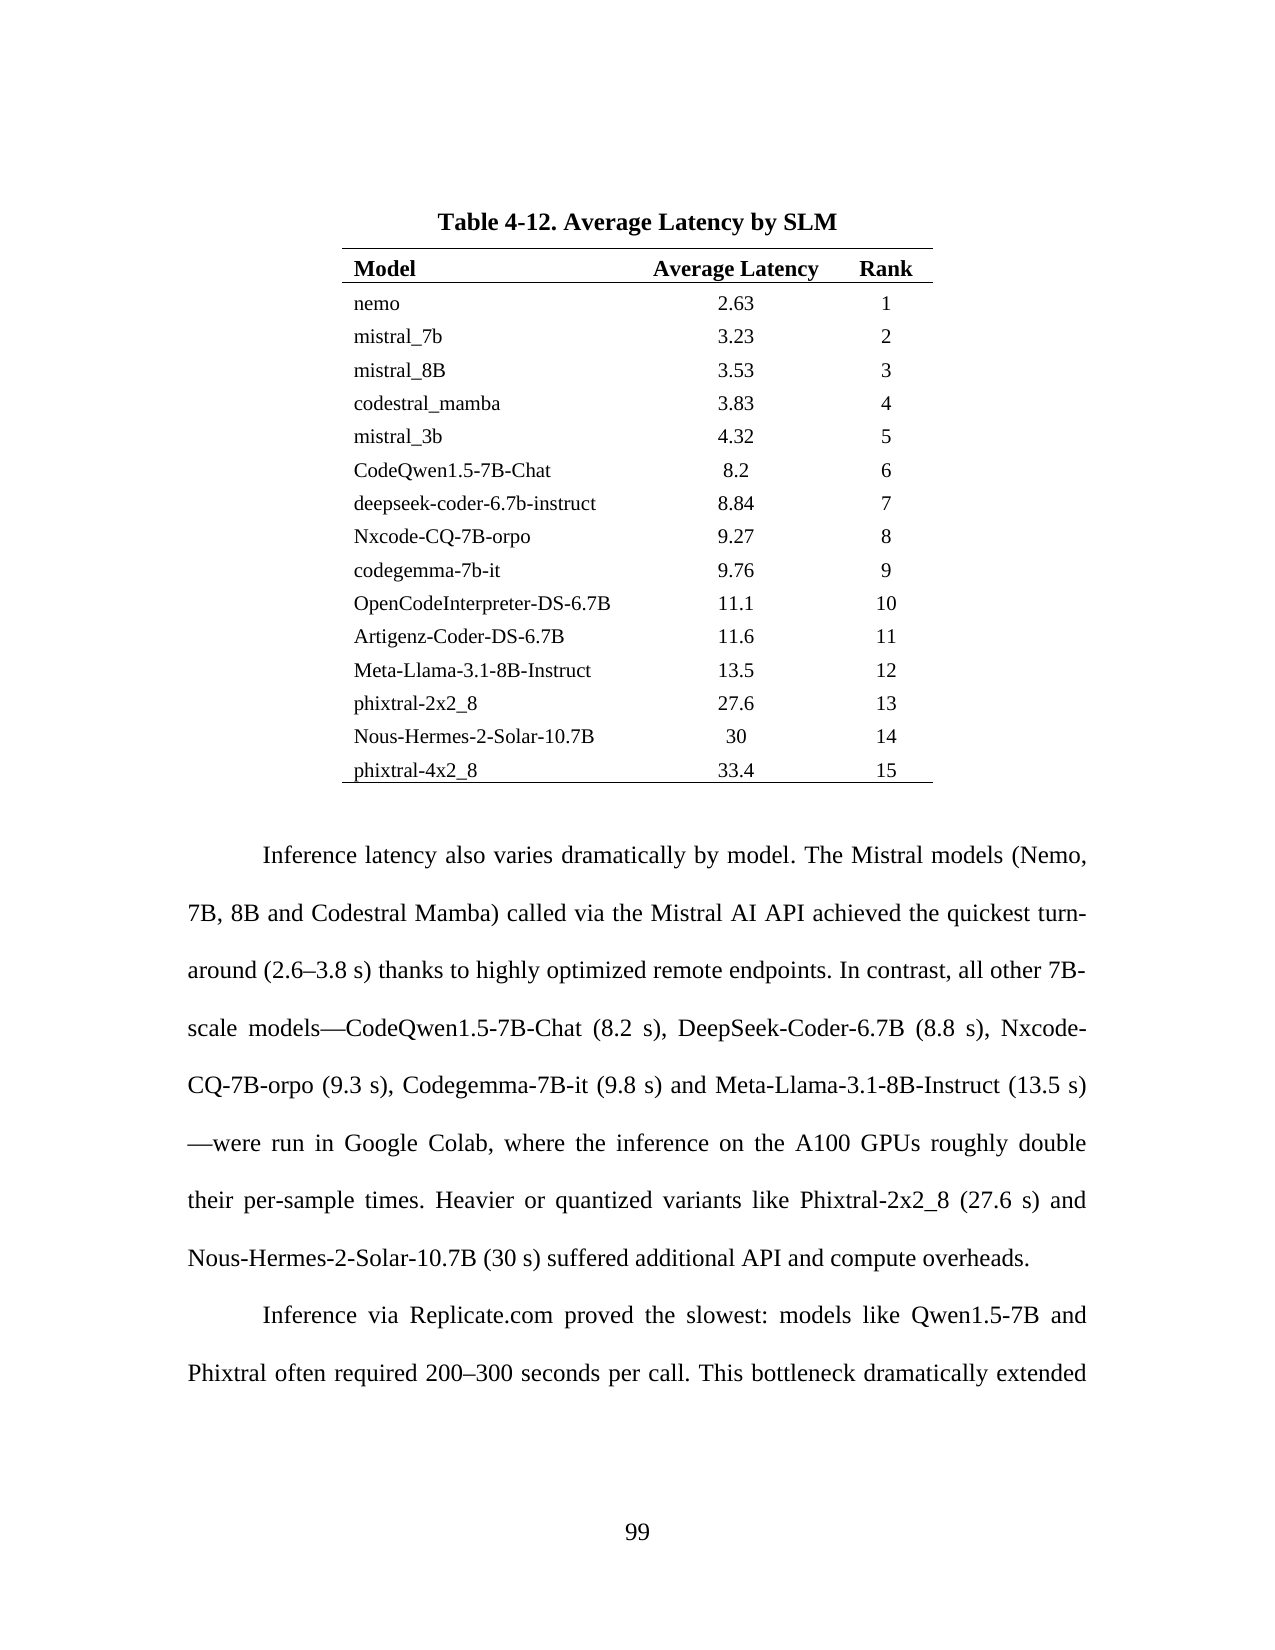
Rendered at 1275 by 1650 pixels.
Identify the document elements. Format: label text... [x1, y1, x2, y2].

table_cell deepseek-coder-6.7b-instruct [342, 482, 633, 515]
table_cell 30 [633, 715, 839, 748]
table_cell 3.23 [633, 315, 839, 348]
table_cell 13.5 [633, 648, 839, 682]
table_cell 9.76 [633, 548, 839, 582]
table_cell Artigenz-Coder-DS-6.7B [342, 615, 633, 648]
table_cell 2.63 [633, 283, 839, 315]
table_cell 4.32 [633, 415, 839, 448]
table_cell 15 [839, 748, 933, 782]
table_cell CodeQwen1.5-7B-Chat [342, 448, 633, 482]
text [187, 1300, 1087, 1386]
table_cell 13 [839, 682, 933, 715]
table_cell nemo [342, 283, 633, 315]
table_cell 11 [839, 615, 933, 648]
table_cell Nxcode-CQ-7B-orpo [342, 515, 633, 548]
table_cell 7 [839, 482, 933, 515]
table_cell 3.83 [633, 382, 839, 415]
table_header Rank [839, 249, 933, 282]
table_cell 14 [839, 715, 933, 748]
table_cell Nous-Hermes-2-Solar-10.7B [342, 715, 633, 748]
table_cell 11.1 [633, 582, 839, 615]
table_cell 3.53 [633, 348, 839, 382]
table_cell 1 [839, 283, 933, 315]
text Inference latency also varies dramatically by model. The Mistral models (Nemo, 7B, 8B and Codestral Mamba) called via the Mistral AI API achieved the quickest turn-around (2.6–3.8 s) thanks to highly optimized remote endpoints. In contrast, all other 7B-scale models—CodeQwen1.5-7B-Chat (8.2 s), DeepSeek-Coder-6.7B (8.8 s), Nxcode-CQ-7B-orpo (9.3 s), Codegemma-7B-it (9.8 s) and Meta-Llama-3.1-8B-Instruct (13.5 s)—were run in Google Colab, where the inference on the A100 GPUs roughly double their per-sample times. Heavier or quantized variants like Phixtral-2x2_8 (27.6 s) and Nous-Hermes-2-Solar-10.7B (30 s) suffered additional API and compute overheads. [187, 840, 1087, 1271]
table_cell 2 [839, 315, 933, 348]
table_cell mistral_7b [342, 315, 633, 348]
table_cell 9 [839, 548, 933, 582]
table_cell 33.4 [633, 748, 839, 782]
table_cell 6 [839, 448, 933, 482]
subtitle Table 4-12. Average Latency by SLM [187, 207, 1087, 236]
table_cell phixtral-2x2_8 [342, 682, 633, 715]
table_cell codegemma-7b-it [342, 548, 633, 582]
table_cell 8 [839, 515, 933, 548]
table_header Average Latency [633, 249, 839, 282]
table_cell 12 [839, 648, 933, 682]
table_cell 5 [839, 415, 933, 448]
table_cell mistral_8B [342, 348, 633, 382]
table_cell 9.27 [633, 515, 839, 548]
table_cell 10 [839, 582, 933, 615]
table_cell codestral_mamba [342, 382, 633, 415]
table_cell 27.6 [633, 682, 839, 715]
table_cell mistral_3b [342, 415, 633, 448]
table_header Model [342, 249, 633, 282]
table_cell 4 [839, 382, 933, 415]
table_cell 3 [839, 348, 933, 382]
table_cell 8.2 [633, 448, 839, 482]
table_cell 11.6 [633, 615, 839, 648]
table_cell Meta-Llama-3.1-8B-Instruct [342, 648, 633, 682]
table_cell OpenCodeInterpreter-DS-6.7B [342, 582, 633, 615]
table_cell 8.84 [633, 482, 839, 515]
table_cell phixtral-4x2_8 [342, 748, 633, 782]
